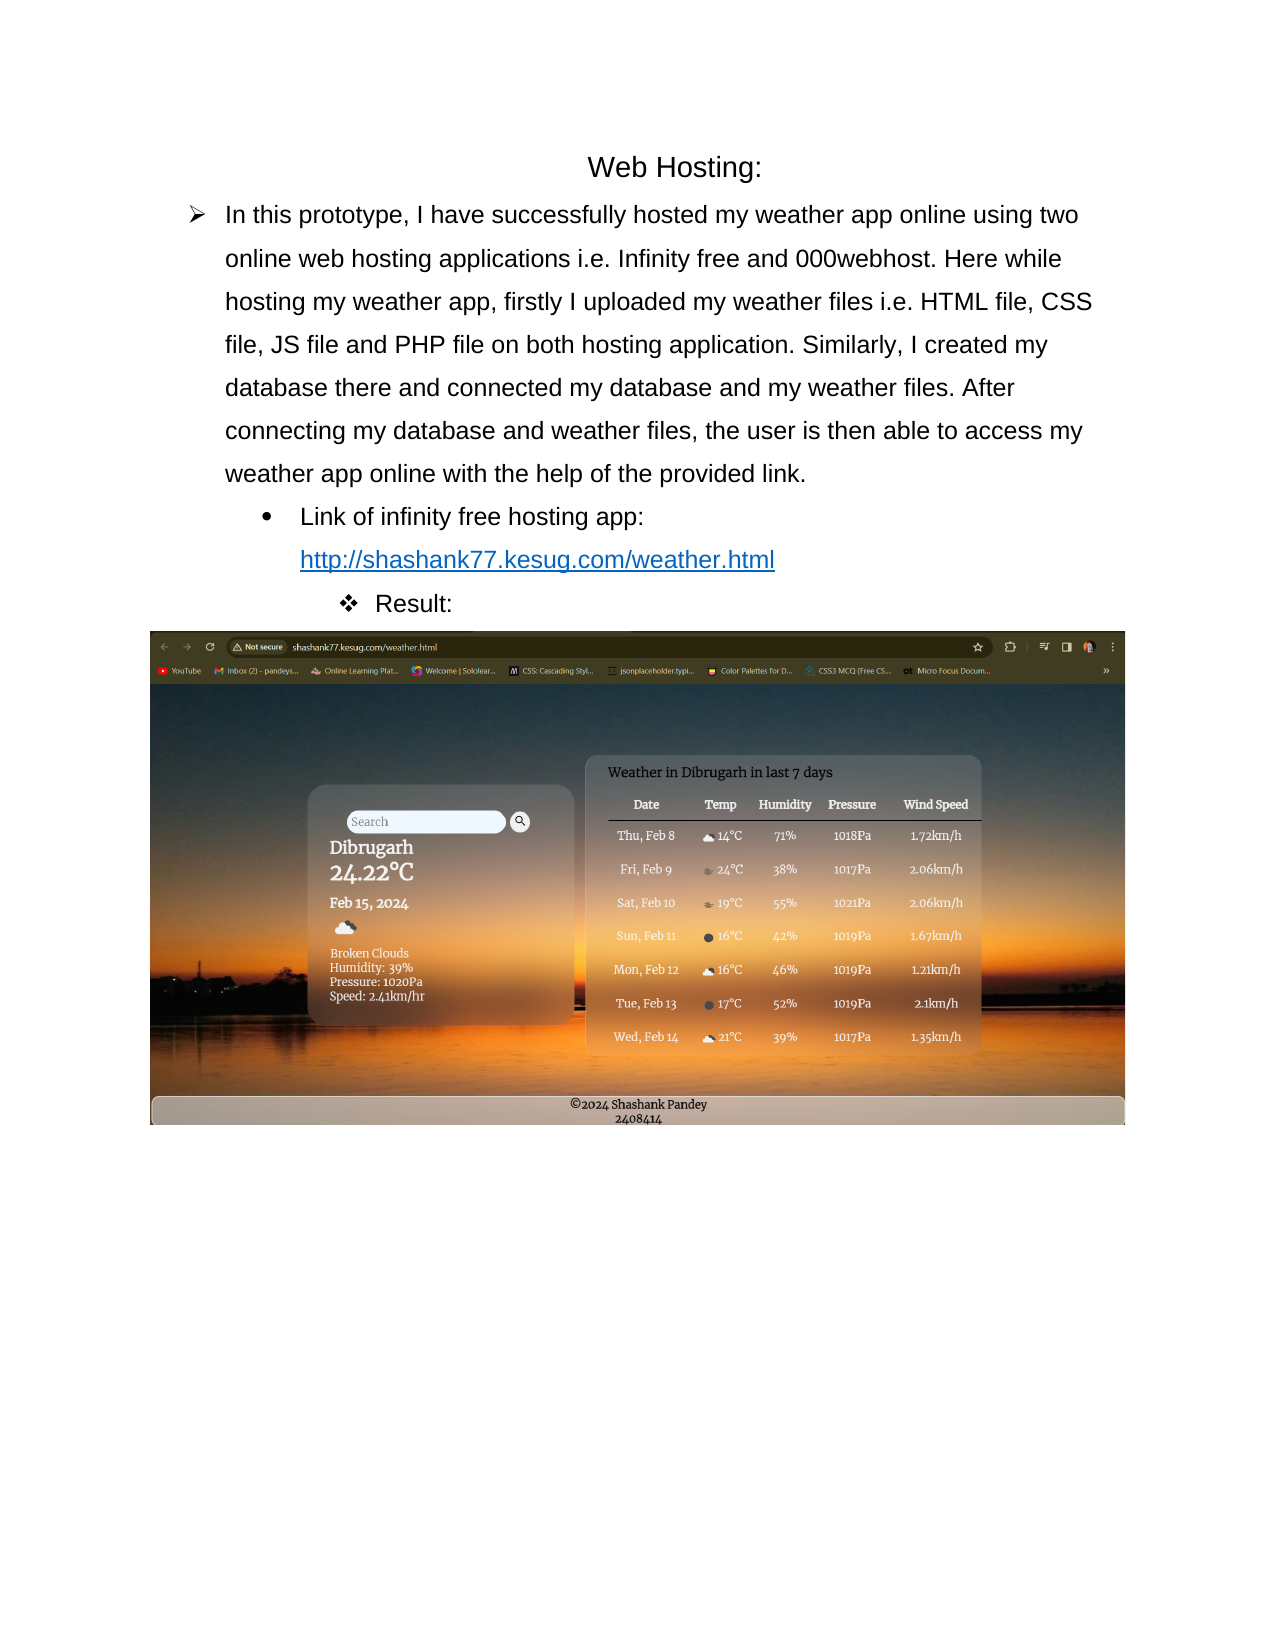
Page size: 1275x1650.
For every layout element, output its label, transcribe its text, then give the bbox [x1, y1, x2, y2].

list Result: [337, 589, 1125, 617]
list Web Hosting: [225, 150, 1125, 183]
list http://shashank77.kesug.com/weather.html [300, 546, 1125, 574]
picture [150, 631, 1125, 1125]
list Link of infinity free hosting app: [262, 502, 1125, 531]
list In this prototype, I have successfully hosted my weather app online using two online web hosting applications i.e. Infinity free and 000webhost. Here while hosting my weather app, firstly I uploaded my weather files i.e. HTML file, CSS file, JS file and PHP file on both hosting application. Similarly, I created my database there and connected my database and my weather files. After connecting my database and weather files, the user is then able to access my weather app online with the help of the provided link. [187, 200, 1125, 488]
